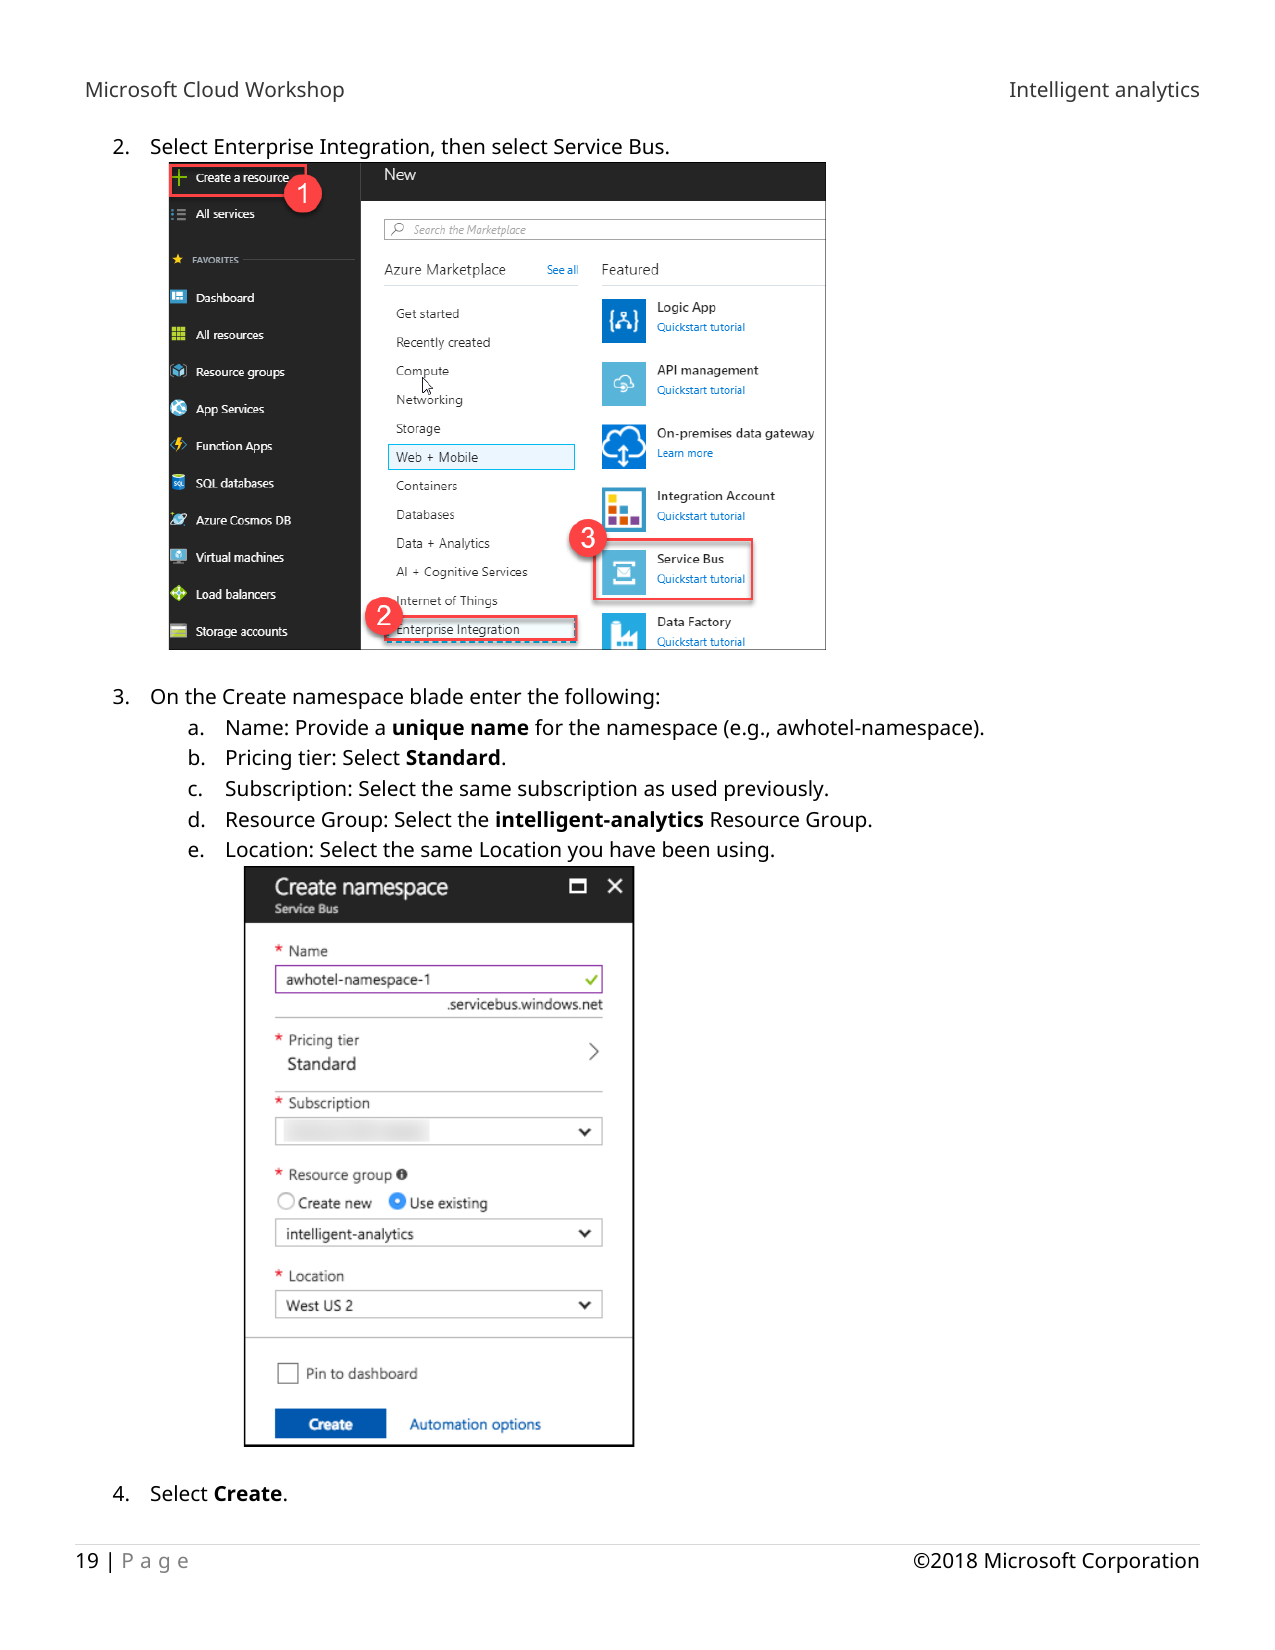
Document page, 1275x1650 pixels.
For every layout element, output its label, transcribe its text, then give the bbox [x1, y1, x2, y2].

list Location: Select the same Location you have been using. [187, 835, 1200, 864]
list Name: Provide a unique name for the namespace (e.g., awhotel-namespace). [187, 713, 1200, 741]
list On the Create namespace blade enter the following: [112, 682, 1200, 711]
list Resource Group: Select the intelligent-analytics Resource Group. [187, 805, 1200, 833]
list Select Create. [112, 1479, 1200, 1508]
list Select Enterprise Integration, then select Service Bus. [112, 132, 1200, 160]
list Subscription: Select the same subscription as used previously. [187, 774, 1200, 803]
list Pricing tier: Select Standard. [187, 743, 1200, 772]
